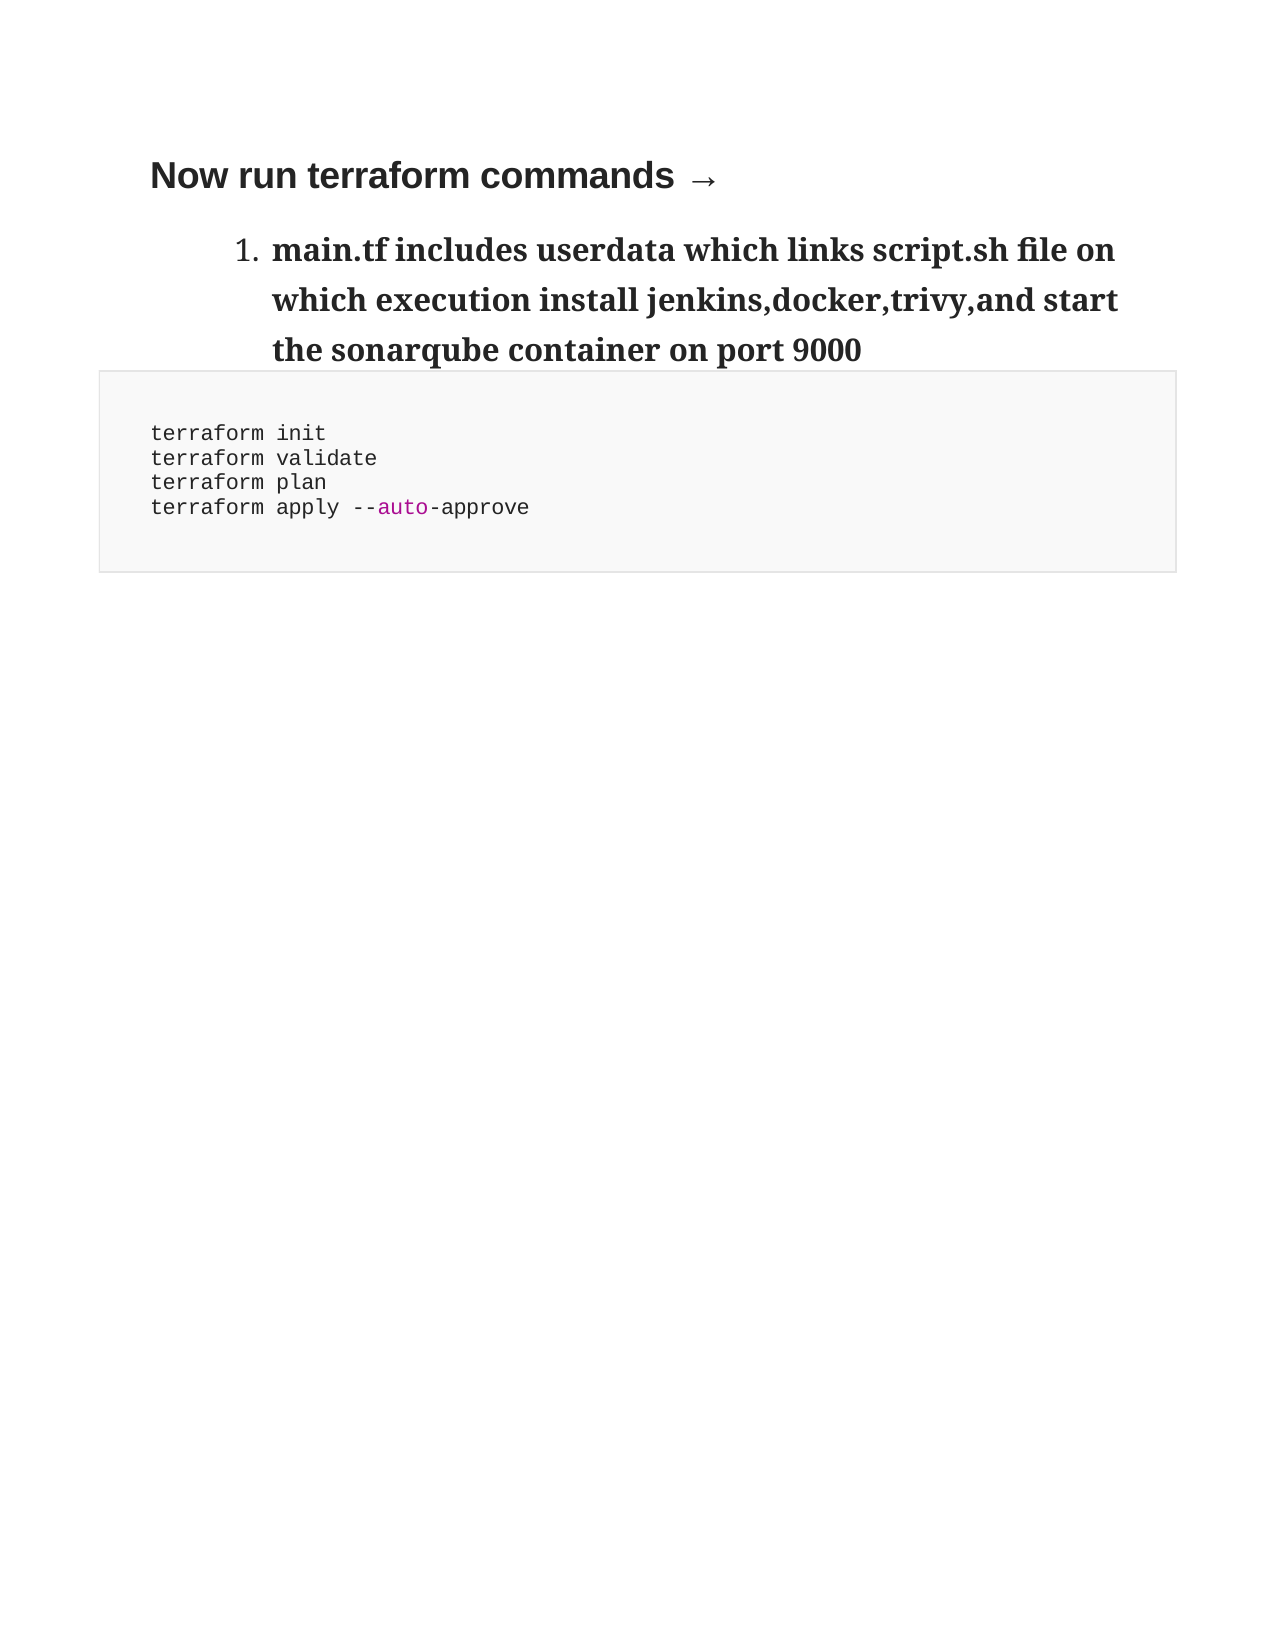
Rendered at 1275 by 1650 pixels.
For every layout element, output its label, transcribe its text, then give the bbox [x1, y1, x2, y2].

subtitle Now run terraform commands → [150, 150, 1125, 197]
list main.tf includes userdata which links script.sh file on which execution install jenkins,docker,trivy,and start the sonarqube container on port 9000 [234, 220, 1125, 370]
text terraform init terraform validate terraform plan terraform apply --auto-approve [100, 372, 1175, 571]
